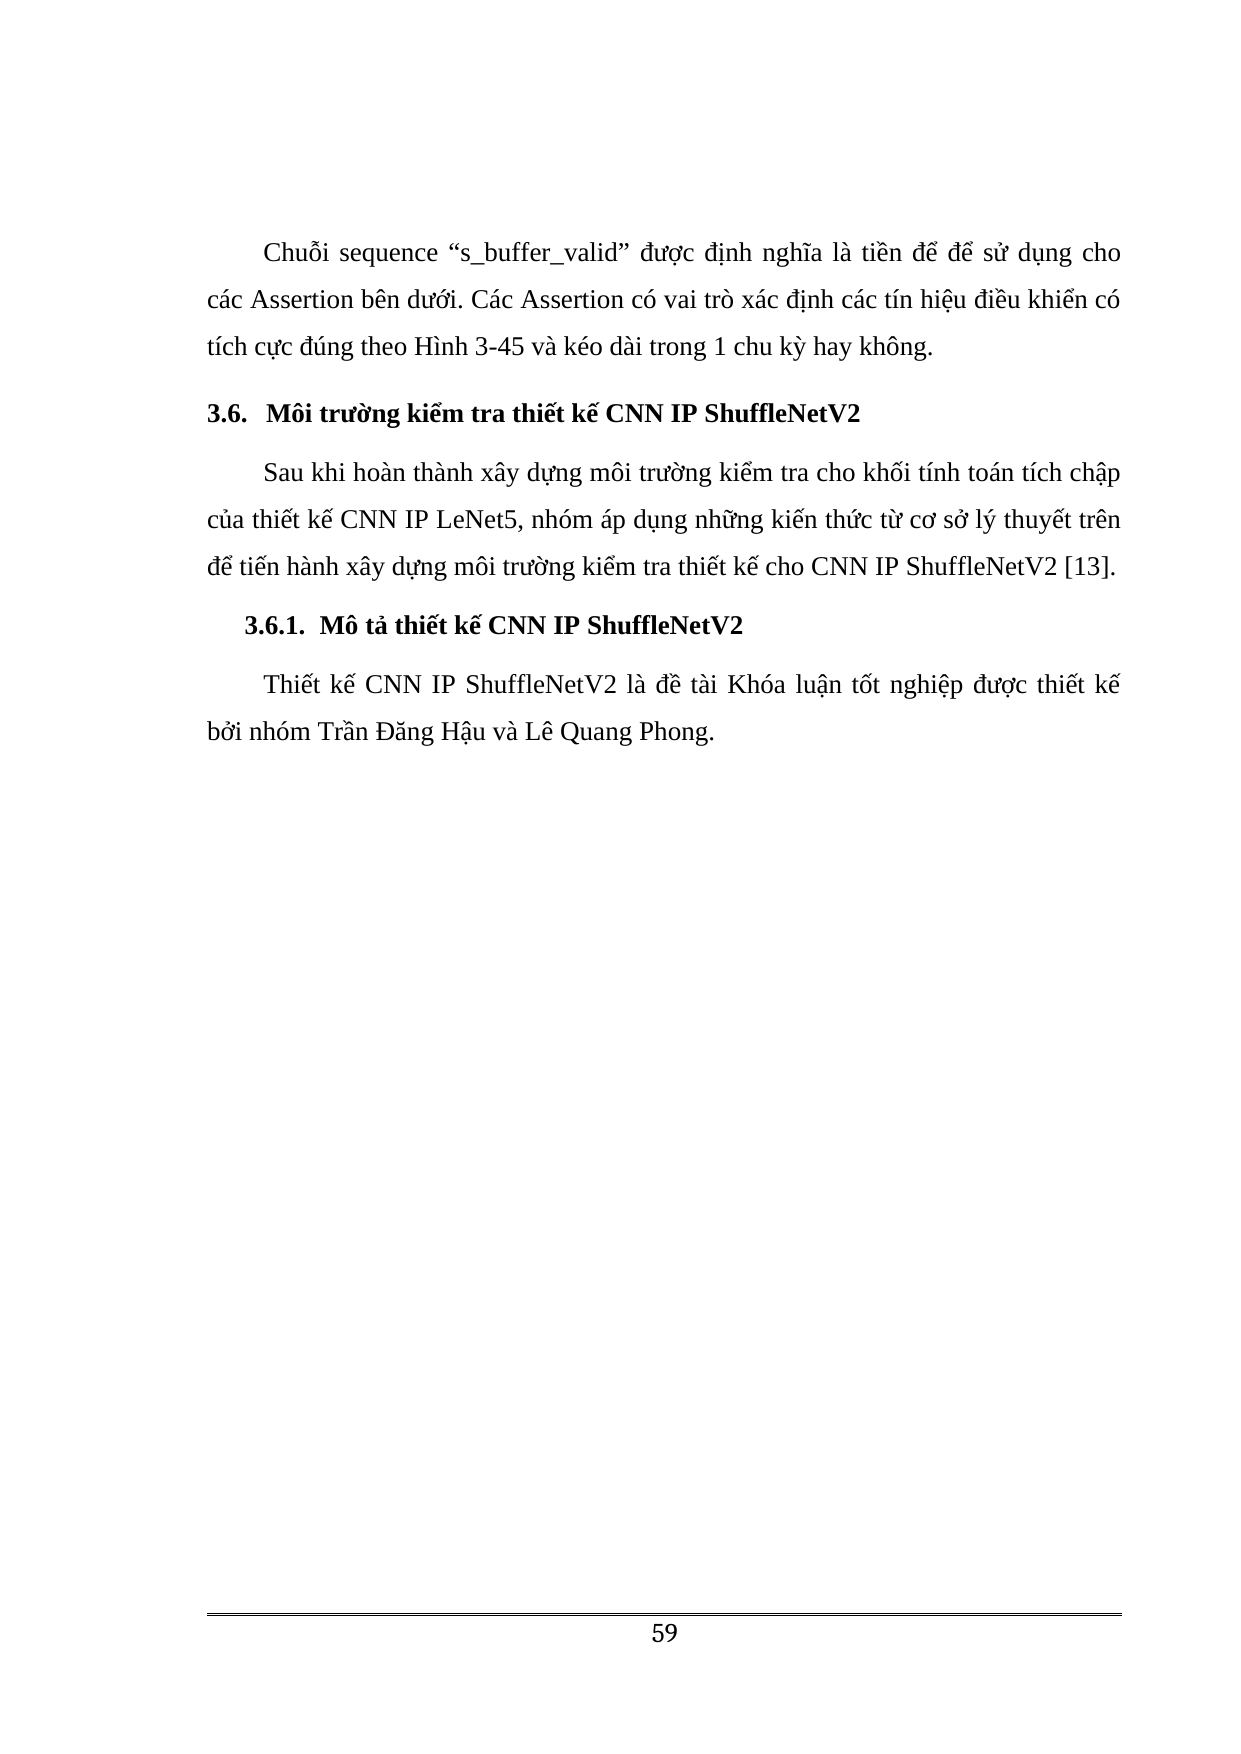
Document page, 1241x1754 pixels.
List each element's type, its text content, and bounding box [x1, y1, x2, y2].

text Thiết kế CNN IP ShuffleNetV2 là đề tài Khóa luận tốt nghiệp được thiết kế bởi nhóm Trần Đăng Hậu và Lê Quang Phong. [207, 668, 1122, 746]
subtitle Môi trường kiểm tra thiết kế CNN IP ShuffleNetV2 [207, 397, 1122, 428]
text Sau khi hoàn thành xây dựng môi trường kiểm tra cho khối tính toán tích chập của thiết kế CNN IP LeNet5, nhóm áp dụng những kiến thức từ cơ sở lý thuyết trên để tiến hành xây dựng môi trường kiểm tra thiết kế cho CNN IP ShuffleNetV2 [13]. [207, 456, 1122, 581]
subtitle Mô tả thiết kế CNN IP ShuffleNetV2 [244, 609, 1122, 640]
